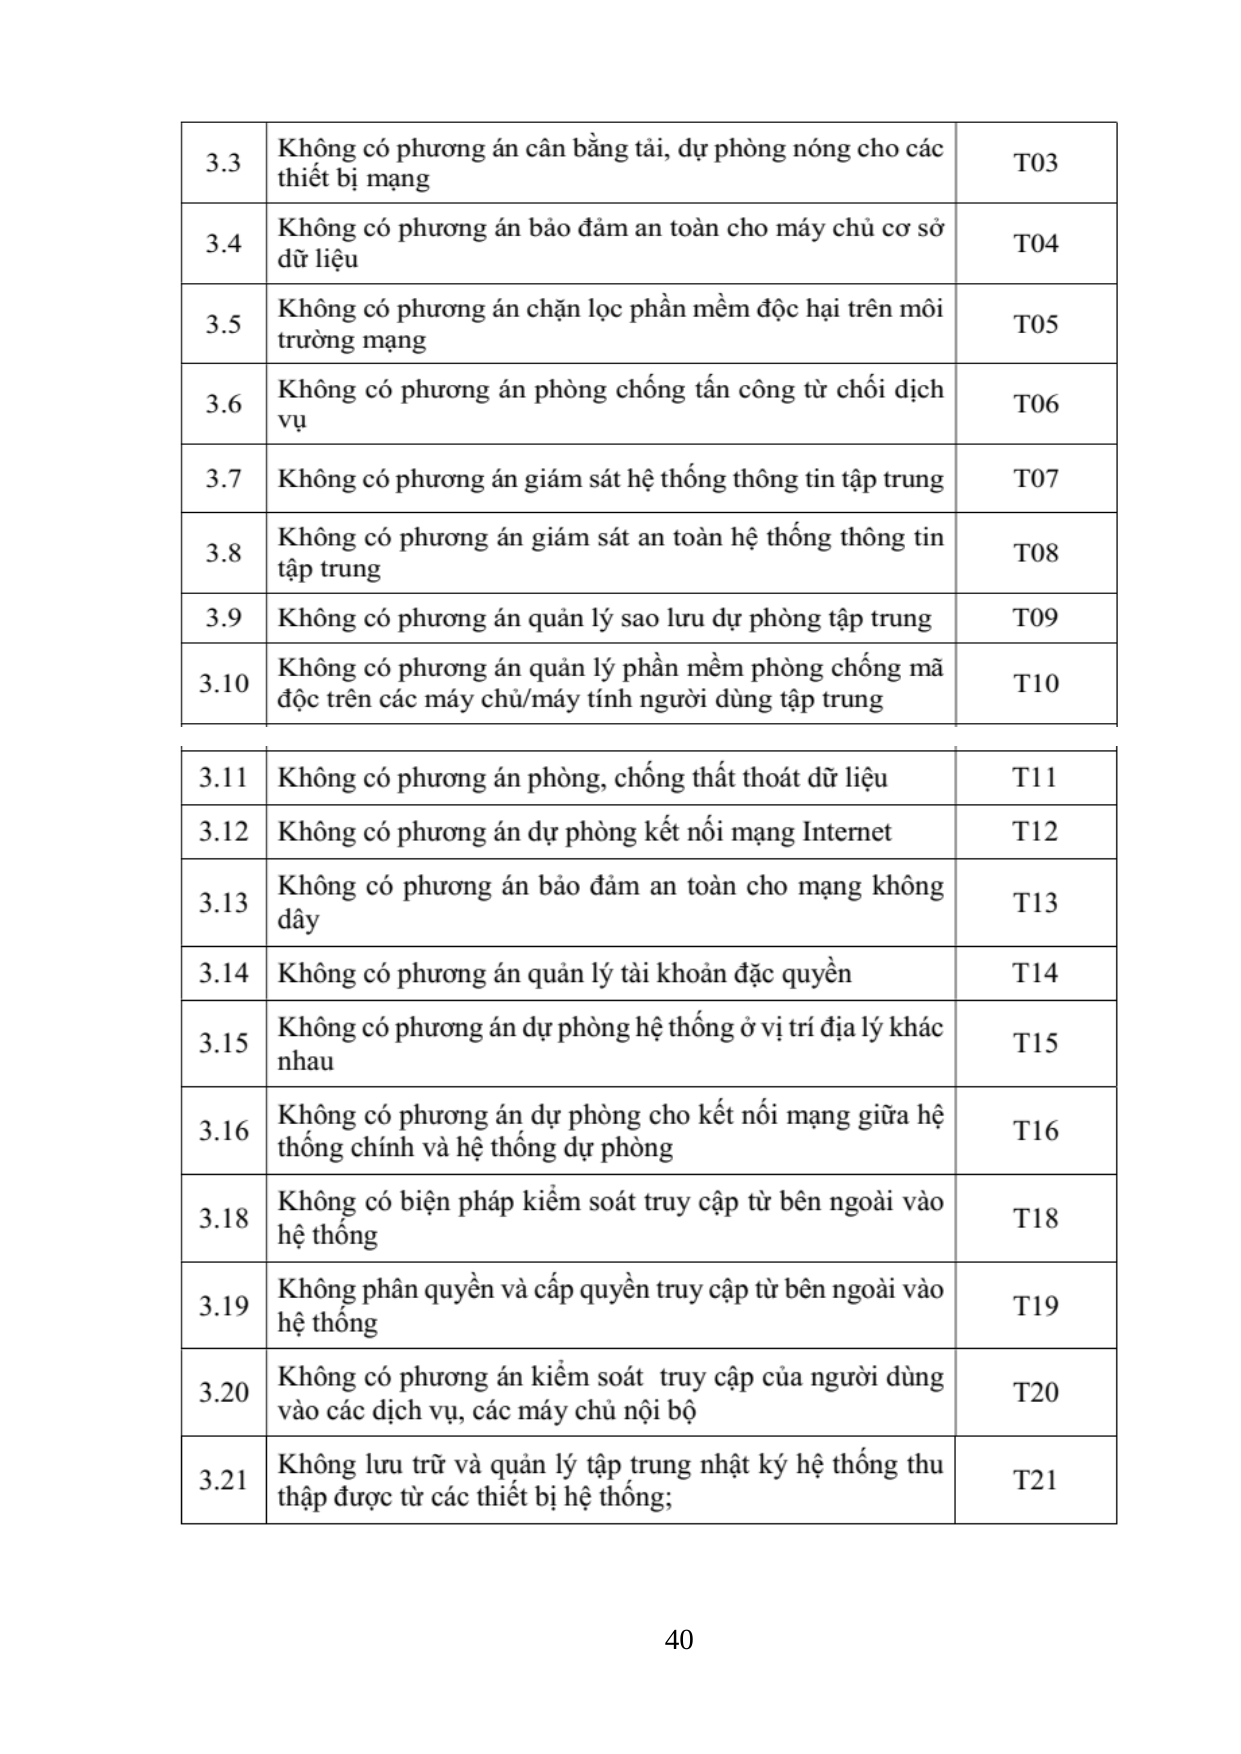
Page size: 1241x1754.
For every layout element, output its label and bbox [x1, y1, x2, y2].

picture [177, 746, 1123, 1530]
picture [177, 118, 1122, 727]
